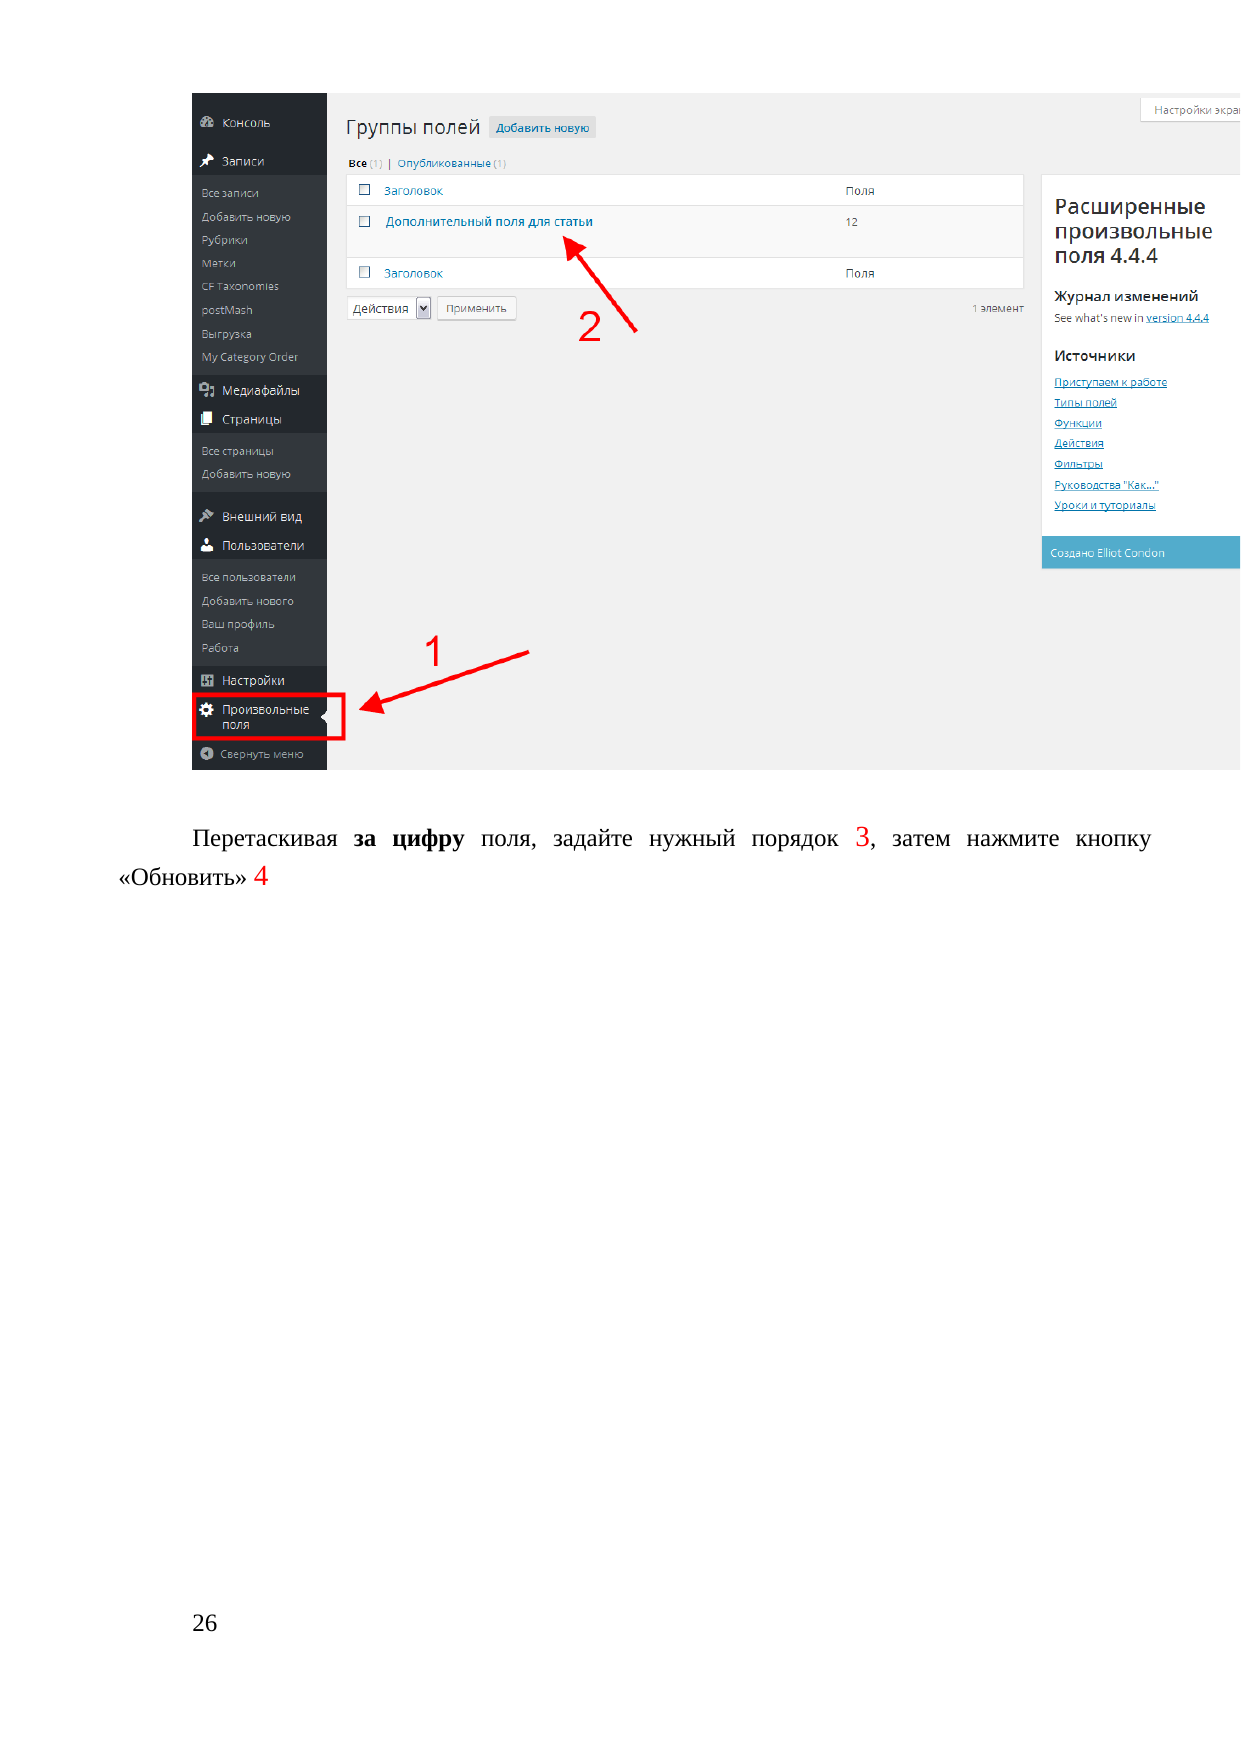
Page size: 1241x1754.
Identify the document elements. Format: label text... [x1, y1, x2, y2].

picture [192, 93, 1241, 770]
text Перетаскивая за цифру поля, задайте нужный порядок 3, затем нажмите кнопку «Обновить» 4 [118, 819, 1152, 891]
